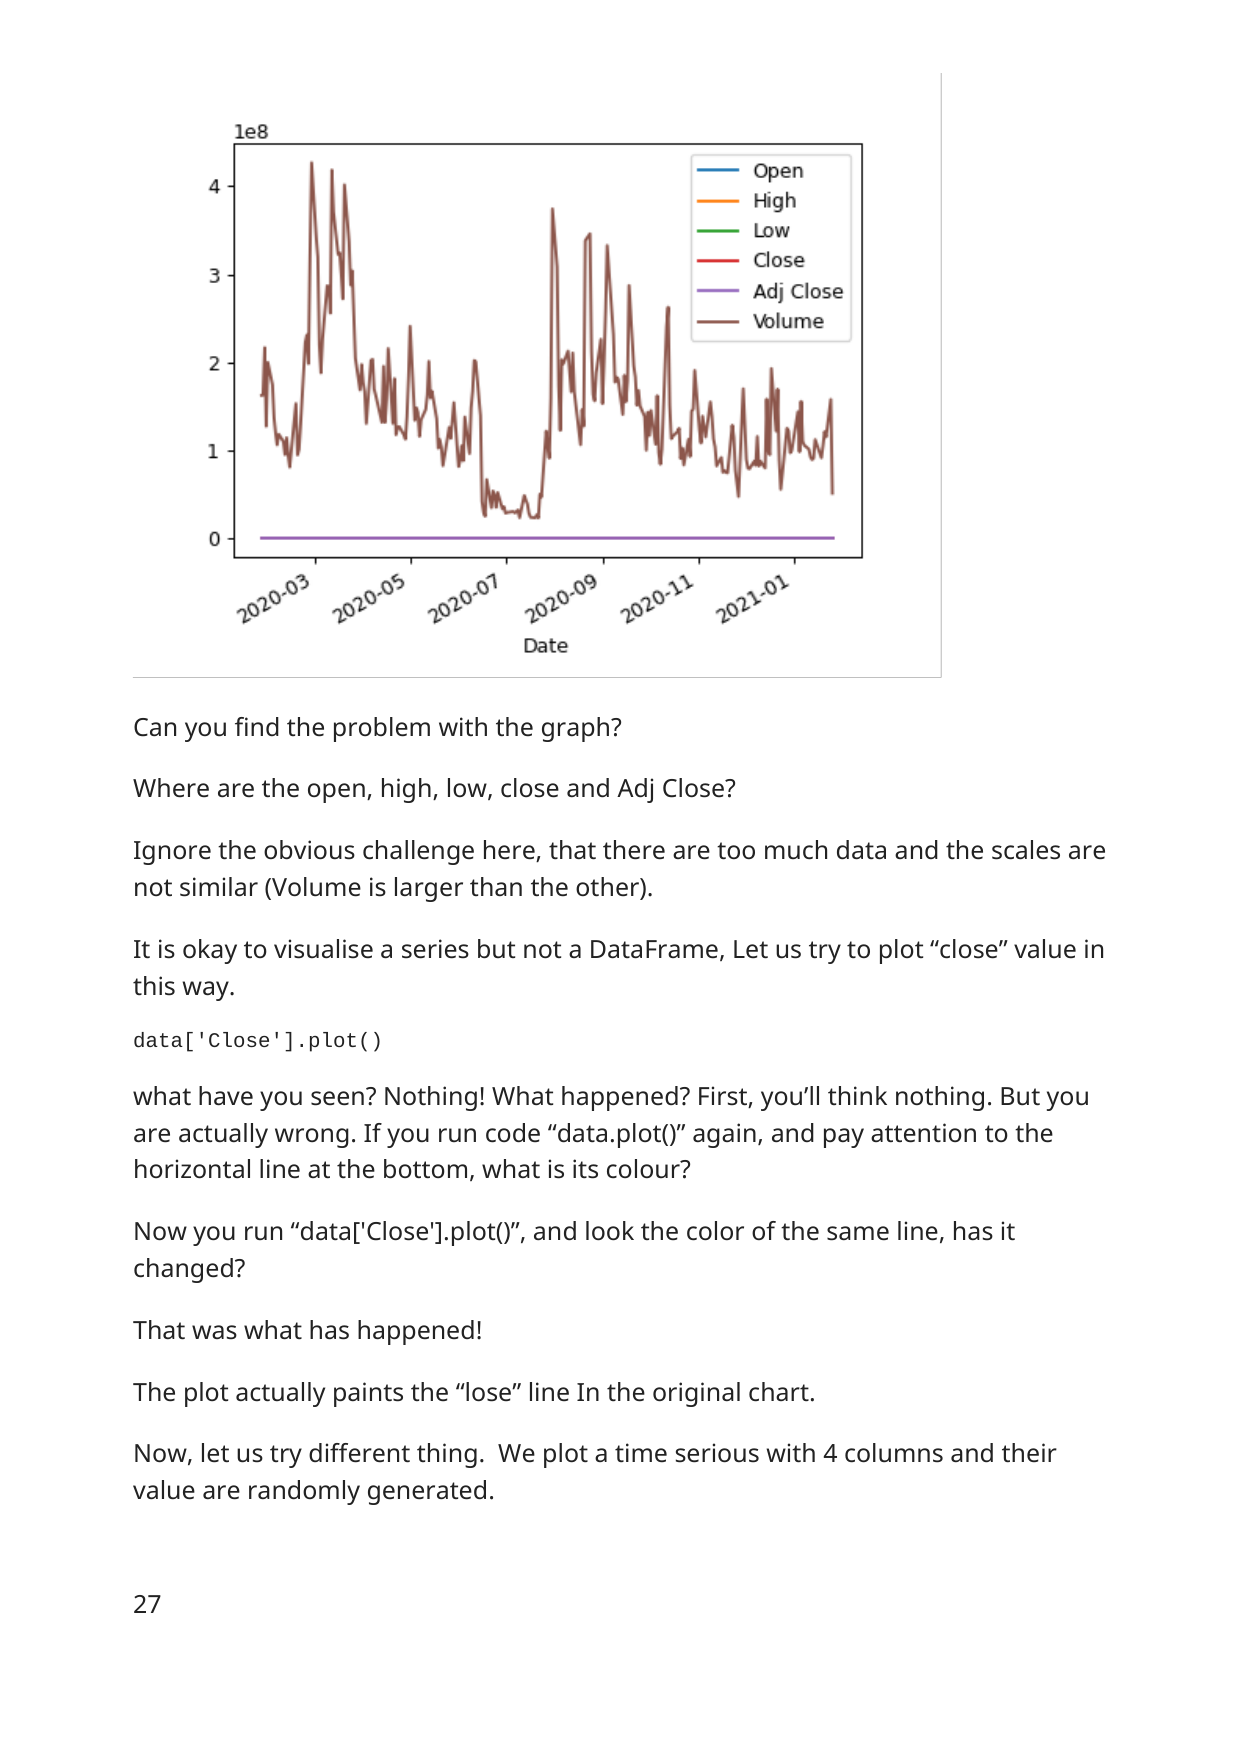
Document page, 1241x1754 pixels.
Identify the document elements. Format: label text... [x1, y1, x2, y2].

text Now, let us try different thing. We plot a time serious with 4 columns and their value are randomly generated. [133, 1436, 1122, 1507]
text what have you seen? Nothing! What happened? First, you’ll think nothing. But you are actually wrong. If you run code “data.plot()” again, and pay attention to the horizontal line at the bottom, what is its colour? [133, 1078, 1122, 1186]
text data['Close'].plot() [133, 1030, 1122, 1053]
text That was what has happened! [133, 1312, 1122, 1346]
text Can you find the problem with the graph? [133, 709, 1122, 743]
text It is okay to visualise a series but not a DataFrame, Let us try to plot “close” value in this way. [133, 931, 1122, 1002]
text The plot actually paints the “lose” line In the original chart. [133, 1374, 1122, 1408]
picture [132, 73, 943, 681]
text Where are the open, high, low, close and Adj Close? [133, 771, 1122, 805]
text Now you run “data['Close'].plot()”, and look the color of the same line, has it changed? [133, 1214, 1122, 1285]
text Ignore the obvious challenge here, that there are too much data and the scales are not similar (Volume is larger than the other). [133, 833, 1122, 904]
